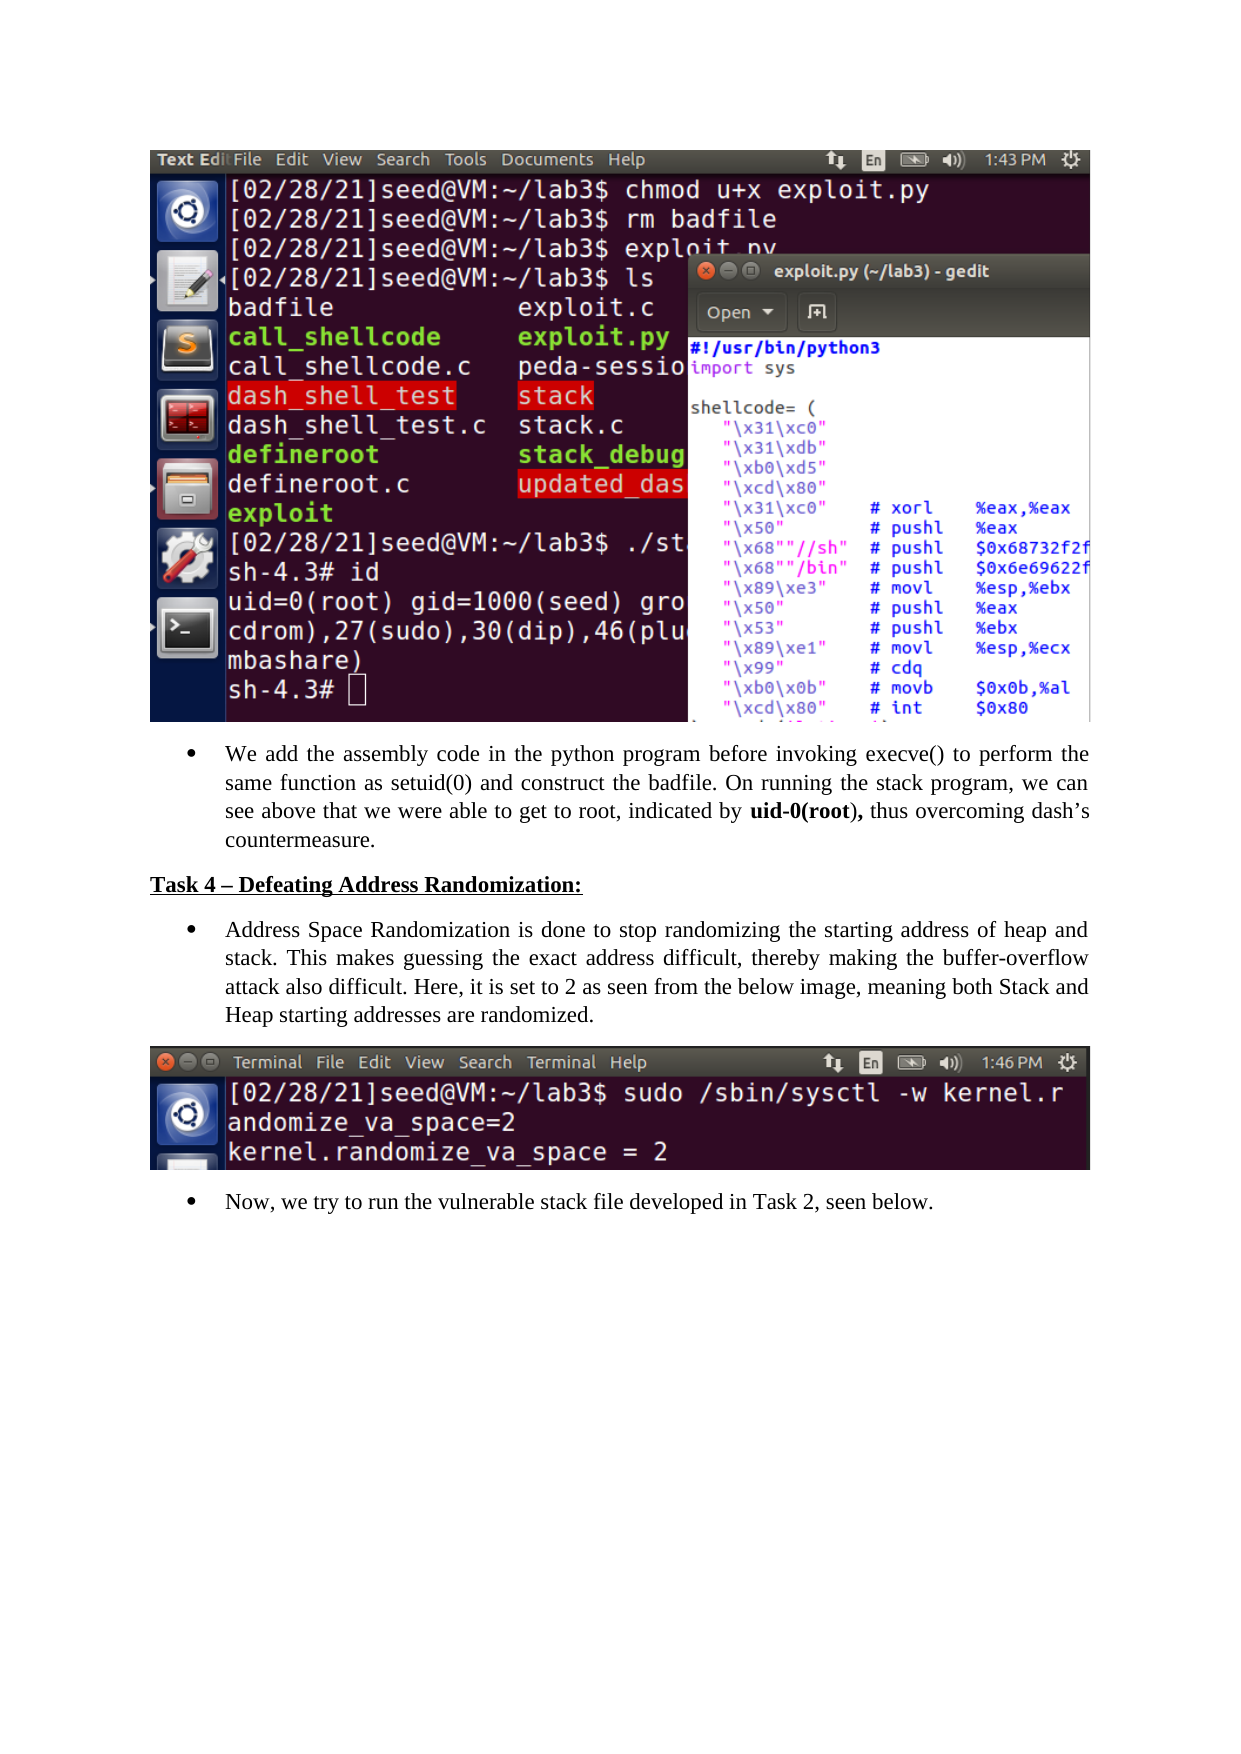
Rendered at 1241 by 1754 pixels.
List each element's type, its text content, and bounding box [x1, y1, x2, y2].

picture [150, 150, 1091, 722]
list We add the assembly code in the python program before invoking execve() to perform the same function as setuid(0) and construct the badfile. On running the stack program, we can see above that we were able to get to root, indicated by uid-0(root), thus overcoming dash’s countermeasure. [187, 740, 1090, 852]
picture [150, 1046, 1091, 1170]
text Task 4 – Defeating Address Randomization: [150, 871, 1090, 897]
list Address Space Randomization is done to stop randomizing the starting address of heap and stack. This makes guessing the exact address difficult, thereby making the buffer-overflow attack also difficult. Here, it is set to 2 as seen from the below image, meaning both Stack and Heap starting addresses are randomized. [187, 916, 1090, 1028]
list Now, we try to run the vulnerable stack file developed in Task 2, seen below. [187, 1188, 1090, 1214]
